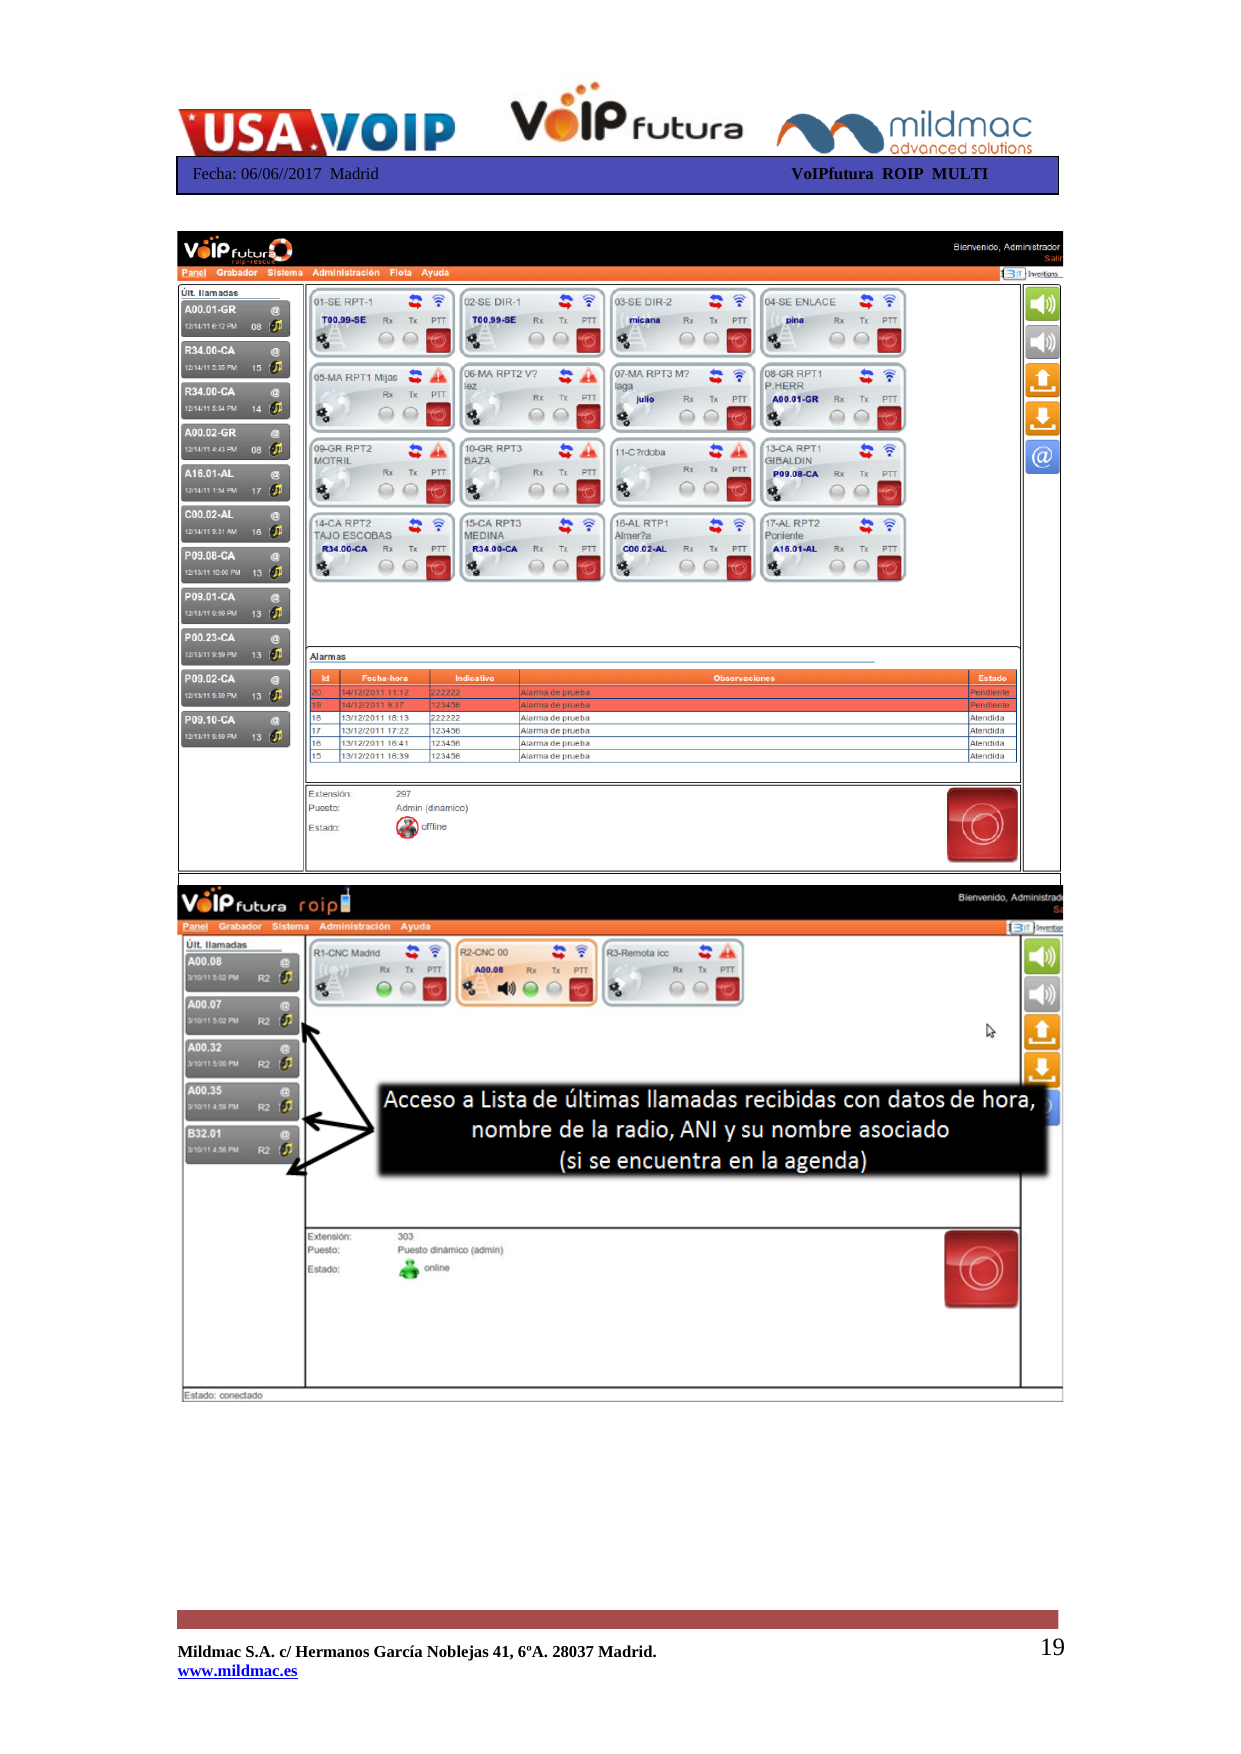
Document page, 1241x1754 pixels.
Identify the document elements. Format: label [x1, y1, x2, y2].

picture [772, 108, 1038, 156]
picture [497, 73, 754, 156]
picture [177, 231, 1064, 1402]
picture [177, 109, 457, 156]
